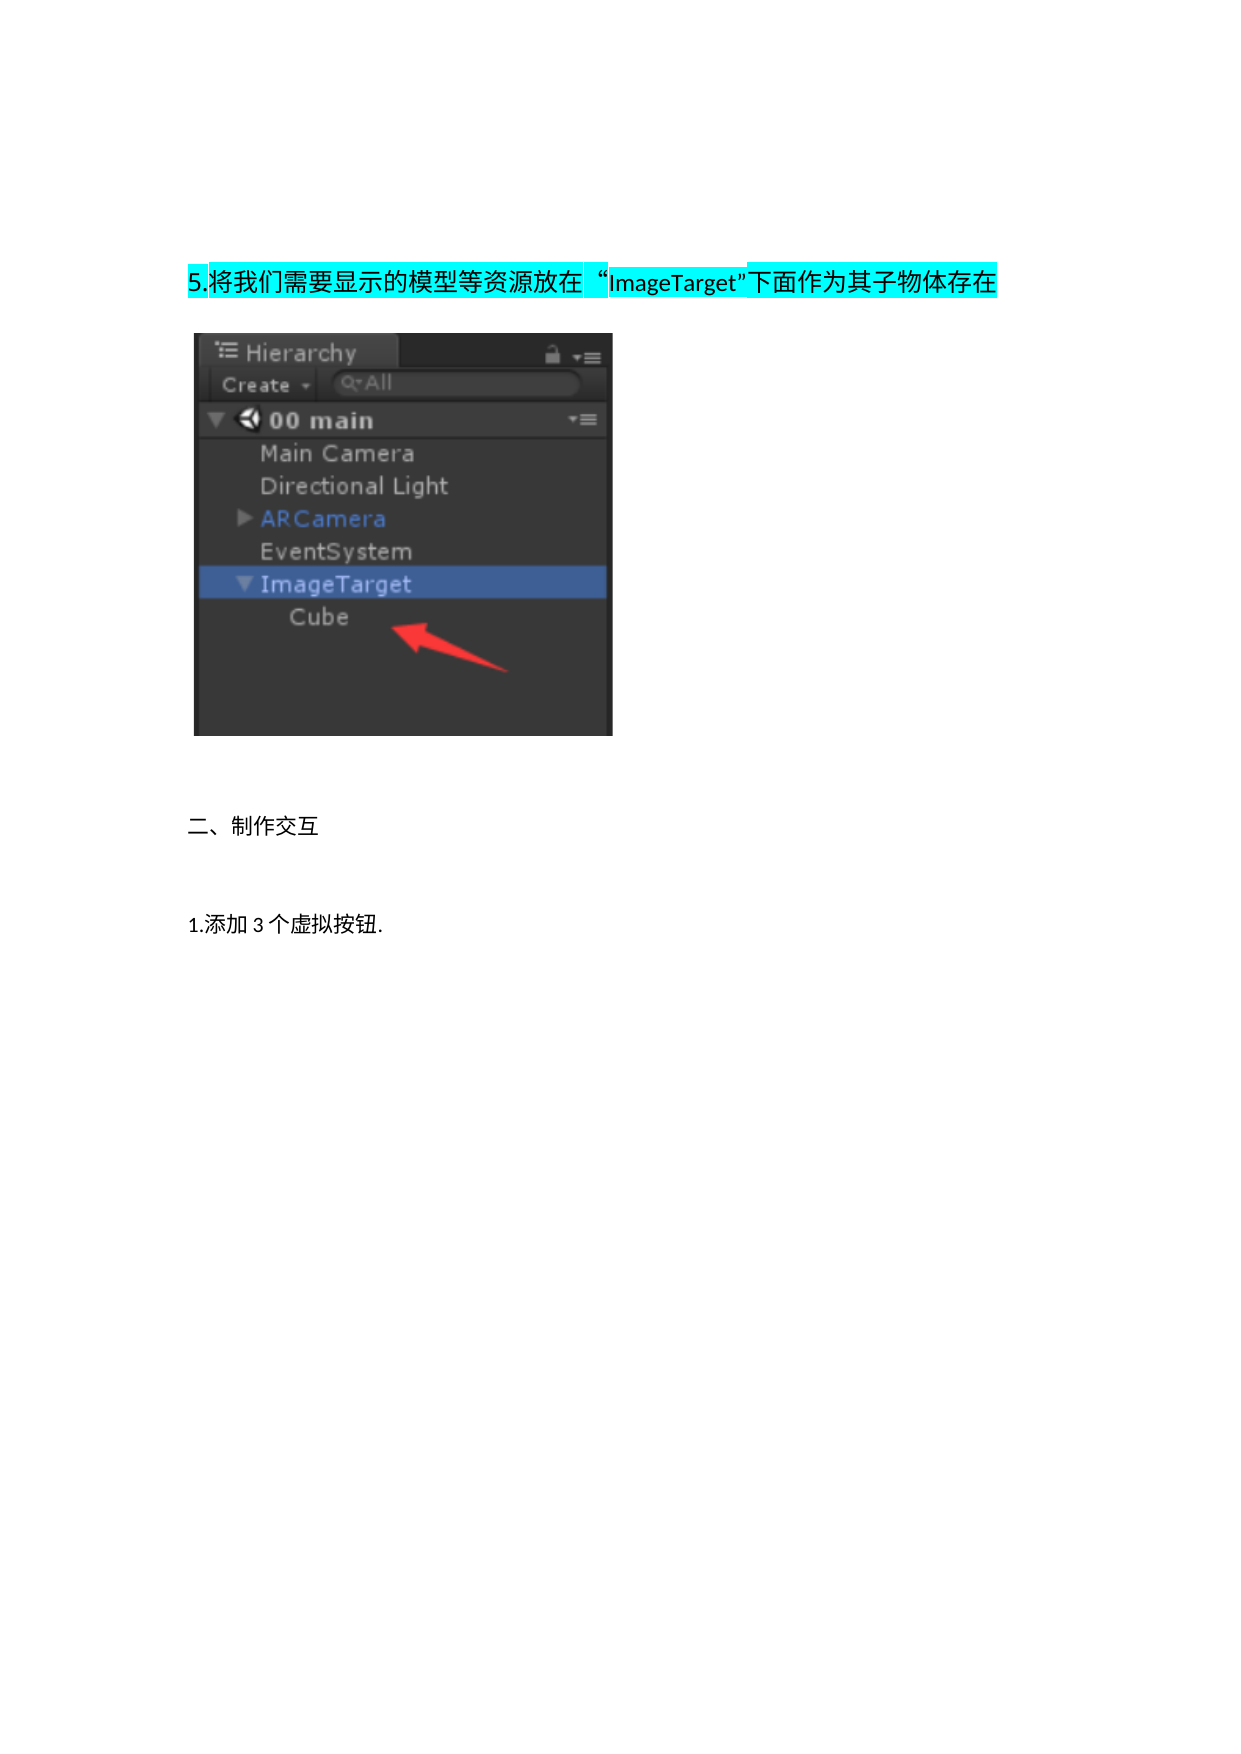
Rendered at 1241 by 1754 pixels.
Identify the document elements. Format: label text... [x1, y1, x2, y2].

list 二、制作交互 [187, 809, 1053, 842]
text 5.将我们需要显示的模型等资源放在“ImageTarget”下面作为其子物体存在 [187, 248, 1053, 313]
picture [193, 333, 613, 736]
list 添加3个虚拟按钮. [187, 907, 1053, 939]
